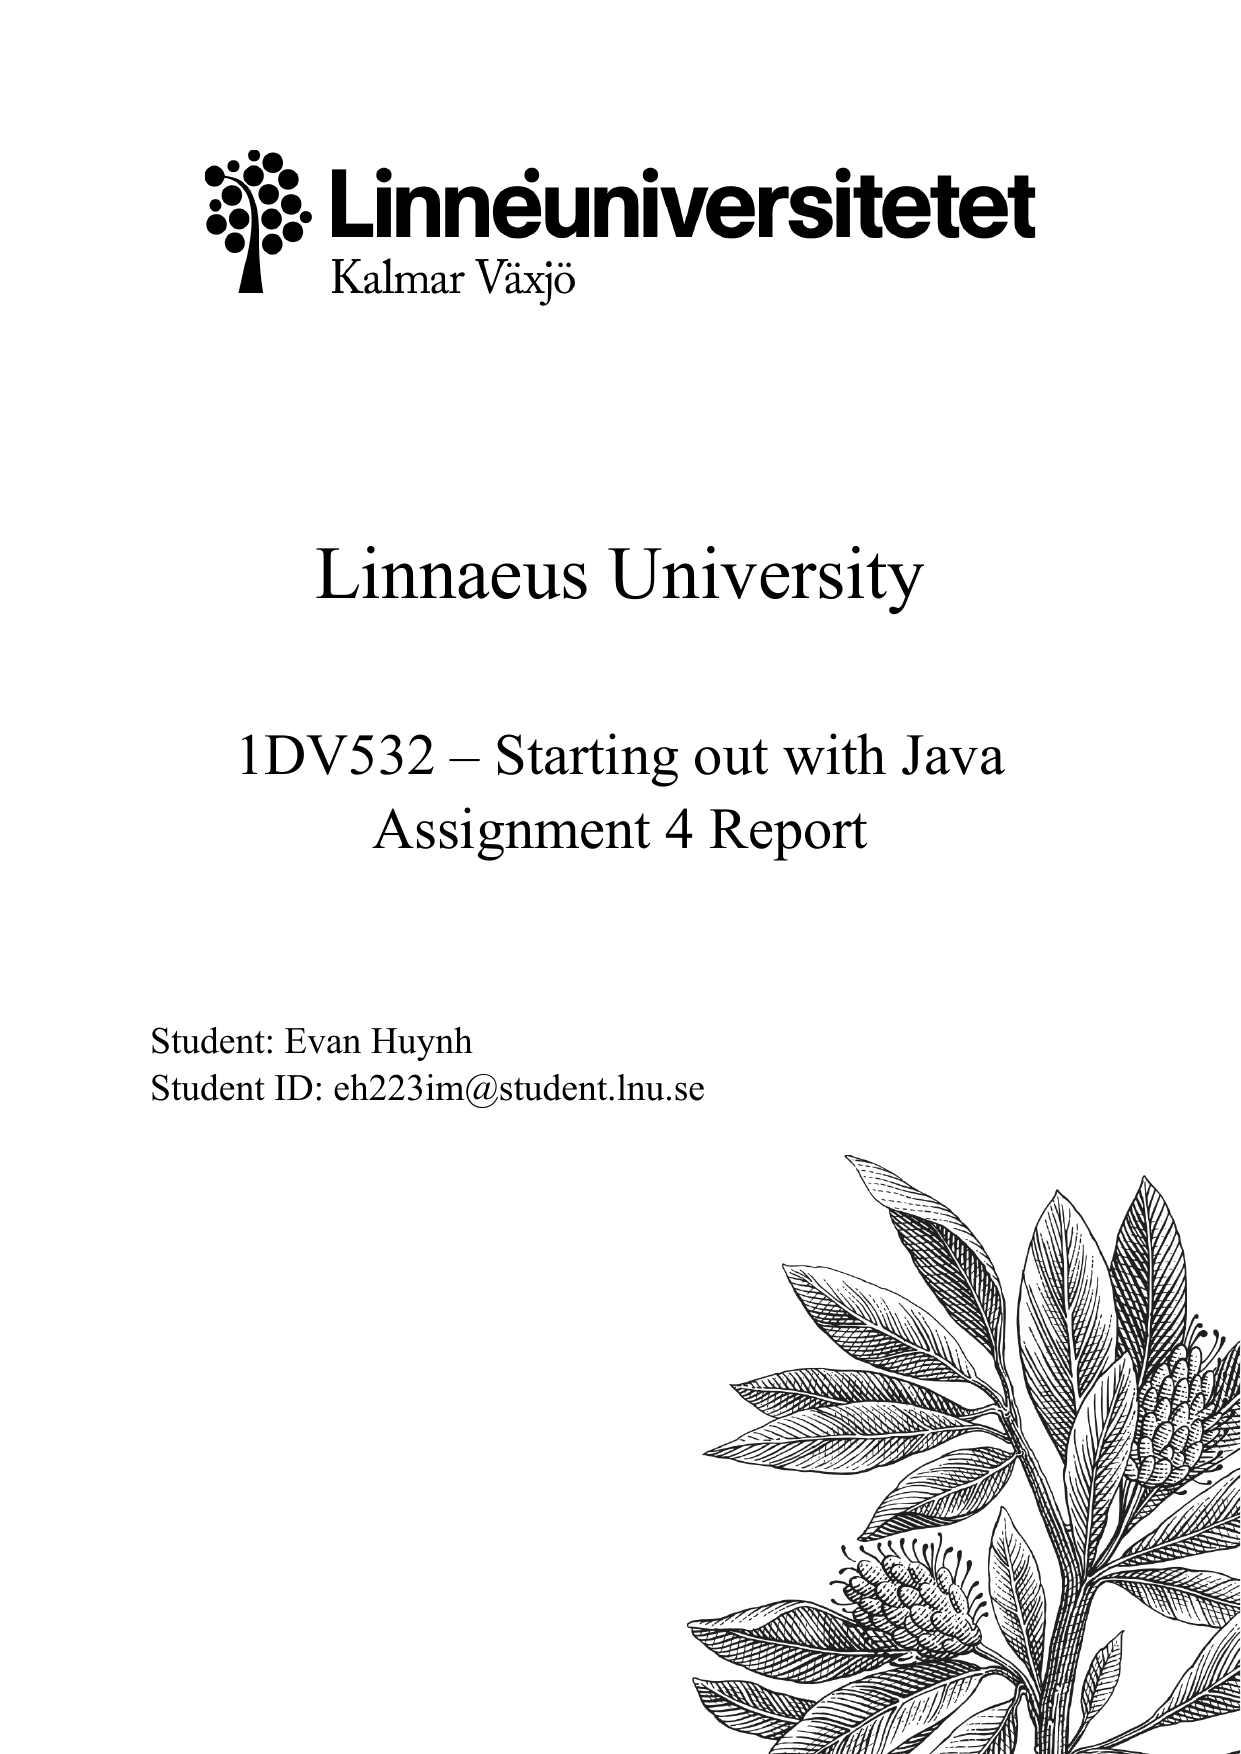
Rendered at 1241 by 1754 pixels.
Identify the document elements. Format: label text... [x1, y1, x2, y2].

text Linnaeus University [150, 532, 1090, 615]
text Assignment 4 Report [150, 797, 1090, 861]
picture [205, 150, 1036, 306]
text 1DV532 – Starting out with Java [150, 722, 1090, 787]
text Student: Evan Huynh [150, 1019, 1090, 1061]
text Student ID: eh223im@student.lnu.se [150, 1067, 1090, 1109]
picture [687, 1155, 1241, 1754]
